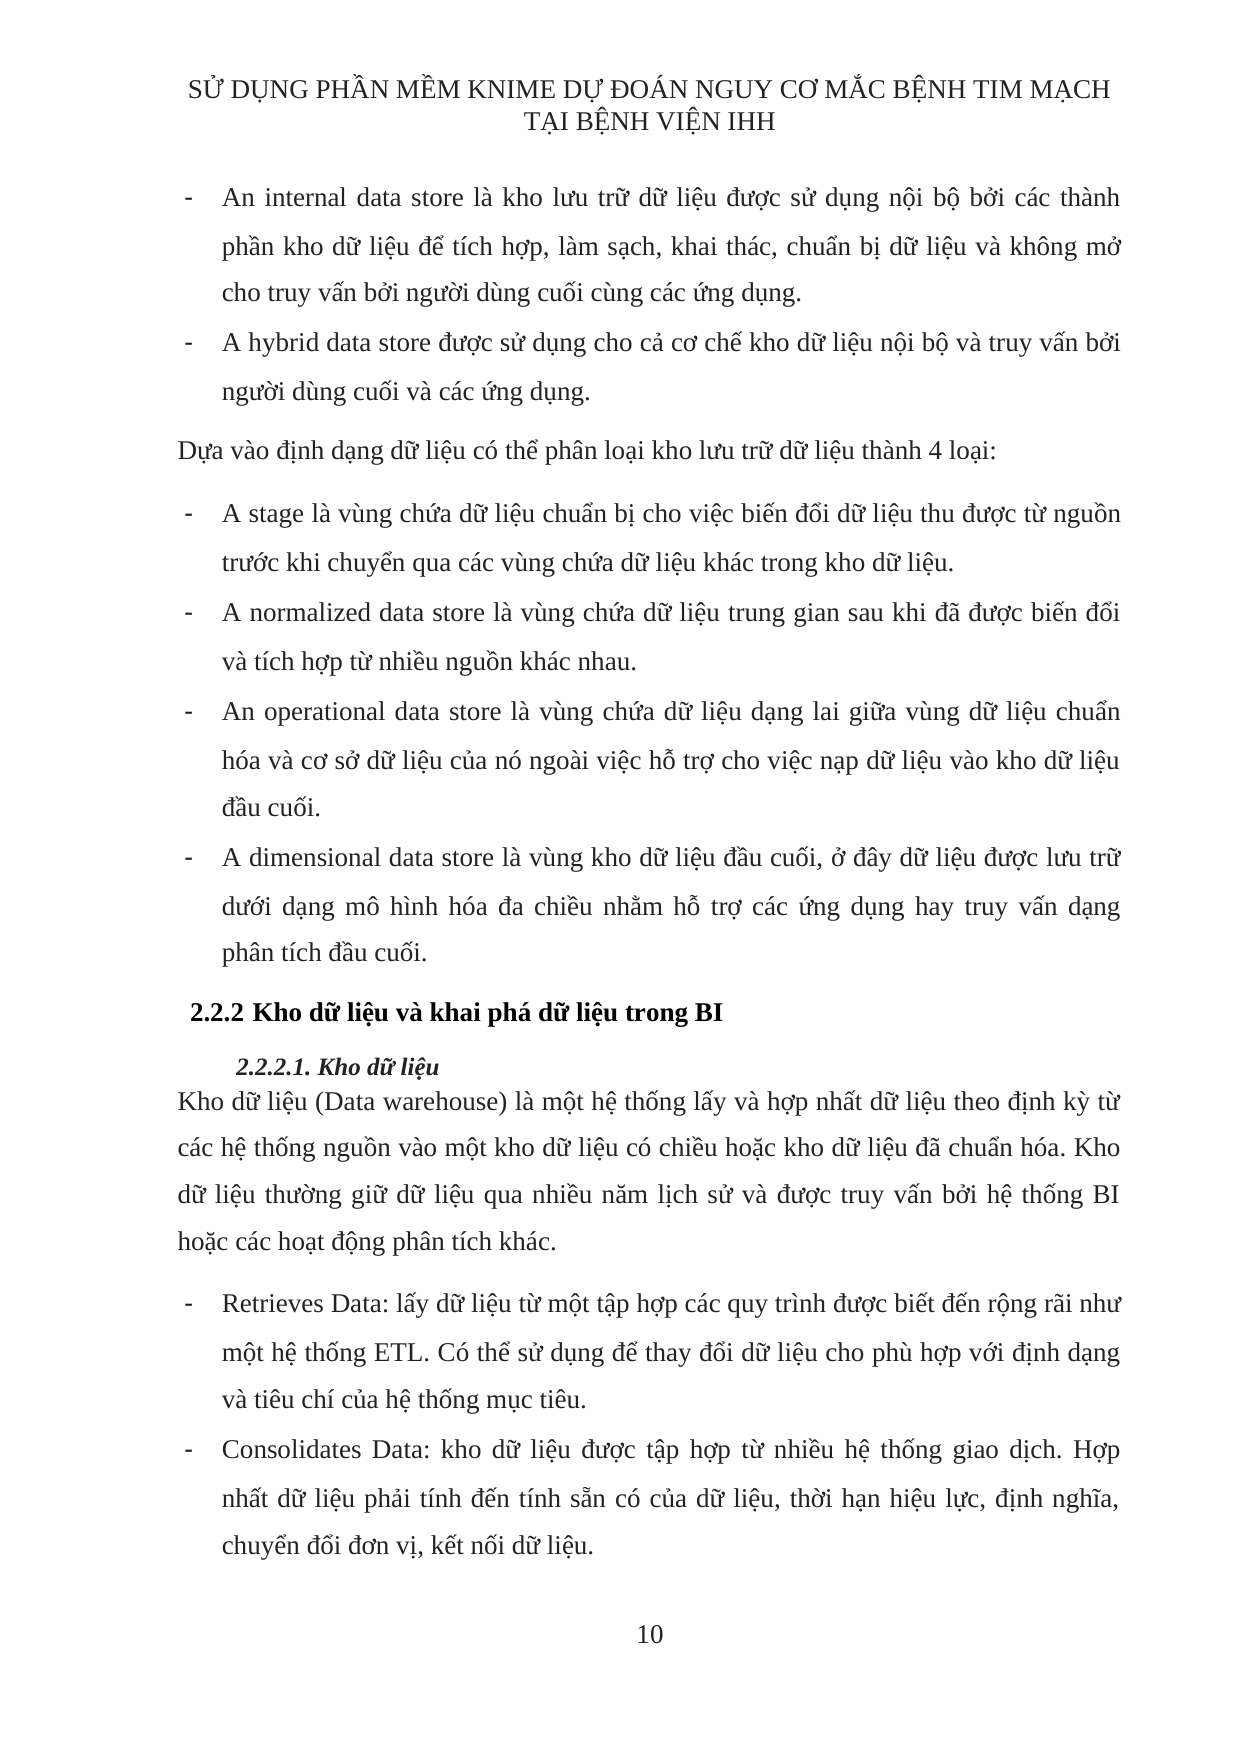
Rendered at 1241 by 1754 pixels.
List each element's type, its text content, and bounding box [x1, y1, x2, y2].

list Consolidates Data: kho dữ liệu được tập hợp từ nhiều hệ thống giao dịch. Hợp nhất dữ liệu phải tính đến tính sẵn có của dữ liệu, thời hạn hiệu lực, định nghĩa, chuyển đổi đơn vị, kết nối dữ liệu. [184, 1430, 1122, 1560]
list An internal data store là kho lưu trữ dữ liệu được sử dụng nội bộ bởi các thành phần kho dữ liệu để tích hợp, làm sạch, khai thác, chuẩn bị dữ liệu và không mở cho truy vấn bởi người dùng cuối cùng các ứng dụng. [184, 177, 1122, 307]
list A stage là vùng chứa dữ liệu chuẩn bị cho việc biến đổi dữ liệu thu được từ nguồn trước khi chuyển qua các vùng chứa dữ liệu khác trong kho dữ liệu. [184, 494, 1122, 577]
text Kho dữ liệu (Data warehouse) là một hệ thống lấy và hợp nhất dữ liệu theo định kỳ từ các hệ thống nguồn vào một kho dữ liệu có chiều hoặc kho dữ liệu đã chuẩn hóa. Kho dữ liệu thường giữ dữ liệu qua nhiều năm lịch sử và được truy vấn bởi hệ thống BI hoặc các hoạt động phân tích khác. [177, 1085, 1122, 1256]
text Dựa vào định dạng dữ liệu có thể phân loại kho lưu trữ dữ liệu thành 4 loại: [177, 434, 1122, 466]
list A dimensional data store là vùng kho dữ liệu đầu cuối, ở đây dữ liệu được lưu trữ dưới dạng mô hình hóa đa chiều nhằm hỗ trợ các ứng dụng hay truy vấn dạng phân tích đầu cuối. [184, 837, 1122, 968]
list Retrieves Data: lấy dữ liệu từ một tập hợp các quy trình được biết đến rộng rãi như một hệ thống ETL. Có thể sử dụng để thay đổi dữ liệu cho phù hợp với định dạng và tiêu chí của hệ thống mục tiêu. [184, 1284, 1122, 1414]
subtitle Kho dữ liệu và khai phá dữ liệu trong BI [190, 996, 1122, 1027]
list An operational data store là vùng chứa dữ liệu dạng lai giữa vùng dữ liệu chuẩn hóa và cơ sở dữ liệu của nó ngoài việc hỗ trợ cho việc nạp dữ liệu vào kho dữ liệu đầu cuối. [184, 692, 1122, 822]
subtitle 2.2.2.1. Kho dữ liệu [236, 1052, 1122, 1081]
list A normalized data store là vùng chứa dữ liệu trung gian sau khi đã được biến đổi và tích hợp từ nhiều nguồn khác nhau. [184, 593, 1122, 676]
list A hybrid data store được sử dụng cho cả cơ chế kho dữ liệu nội bộ và truy vấn bởi người dùng cuối và các ứng dụng. [184, 323, 1122, 406]
